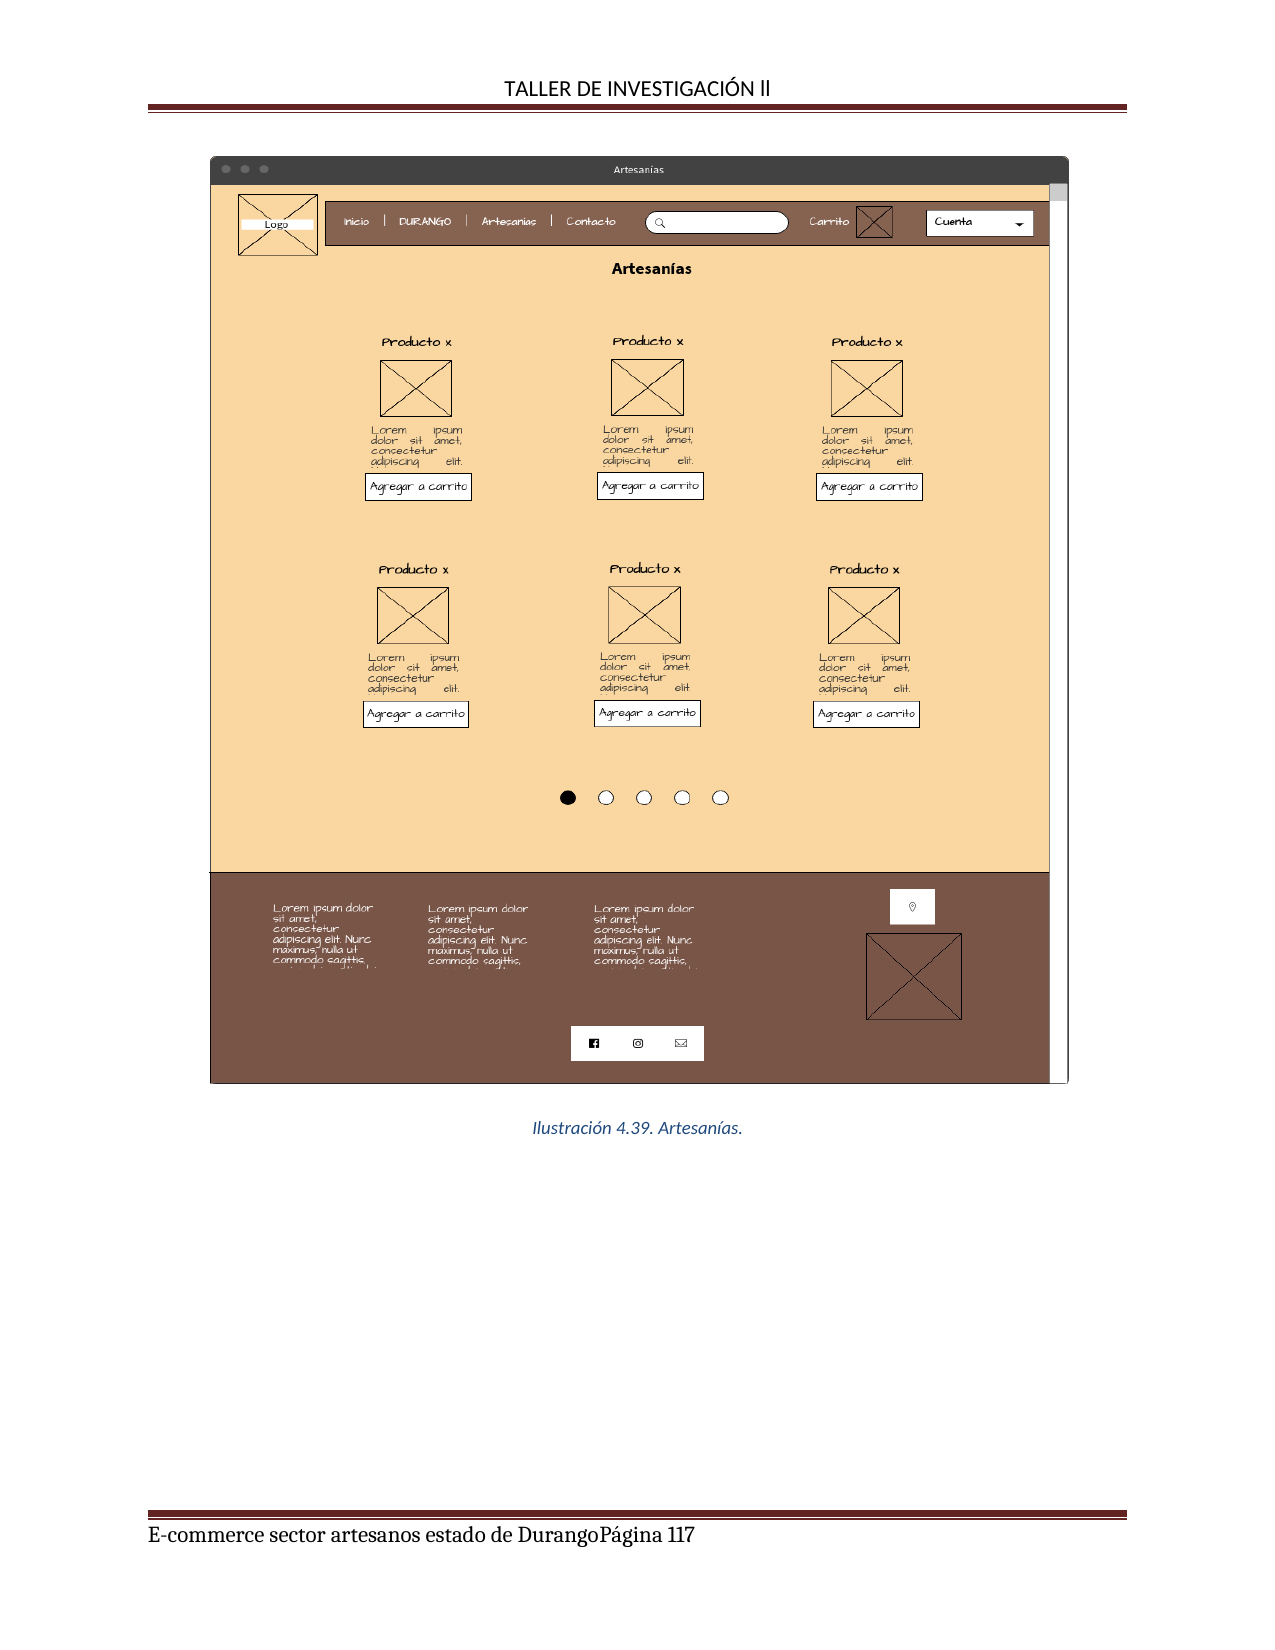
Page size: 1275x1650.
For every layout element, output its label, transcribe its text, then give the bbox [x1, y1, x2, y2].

picture [201, 147, 1074, 1092]
text Ilustración 4.35. Artesanías. [148, 1116, 1127, 1139]
